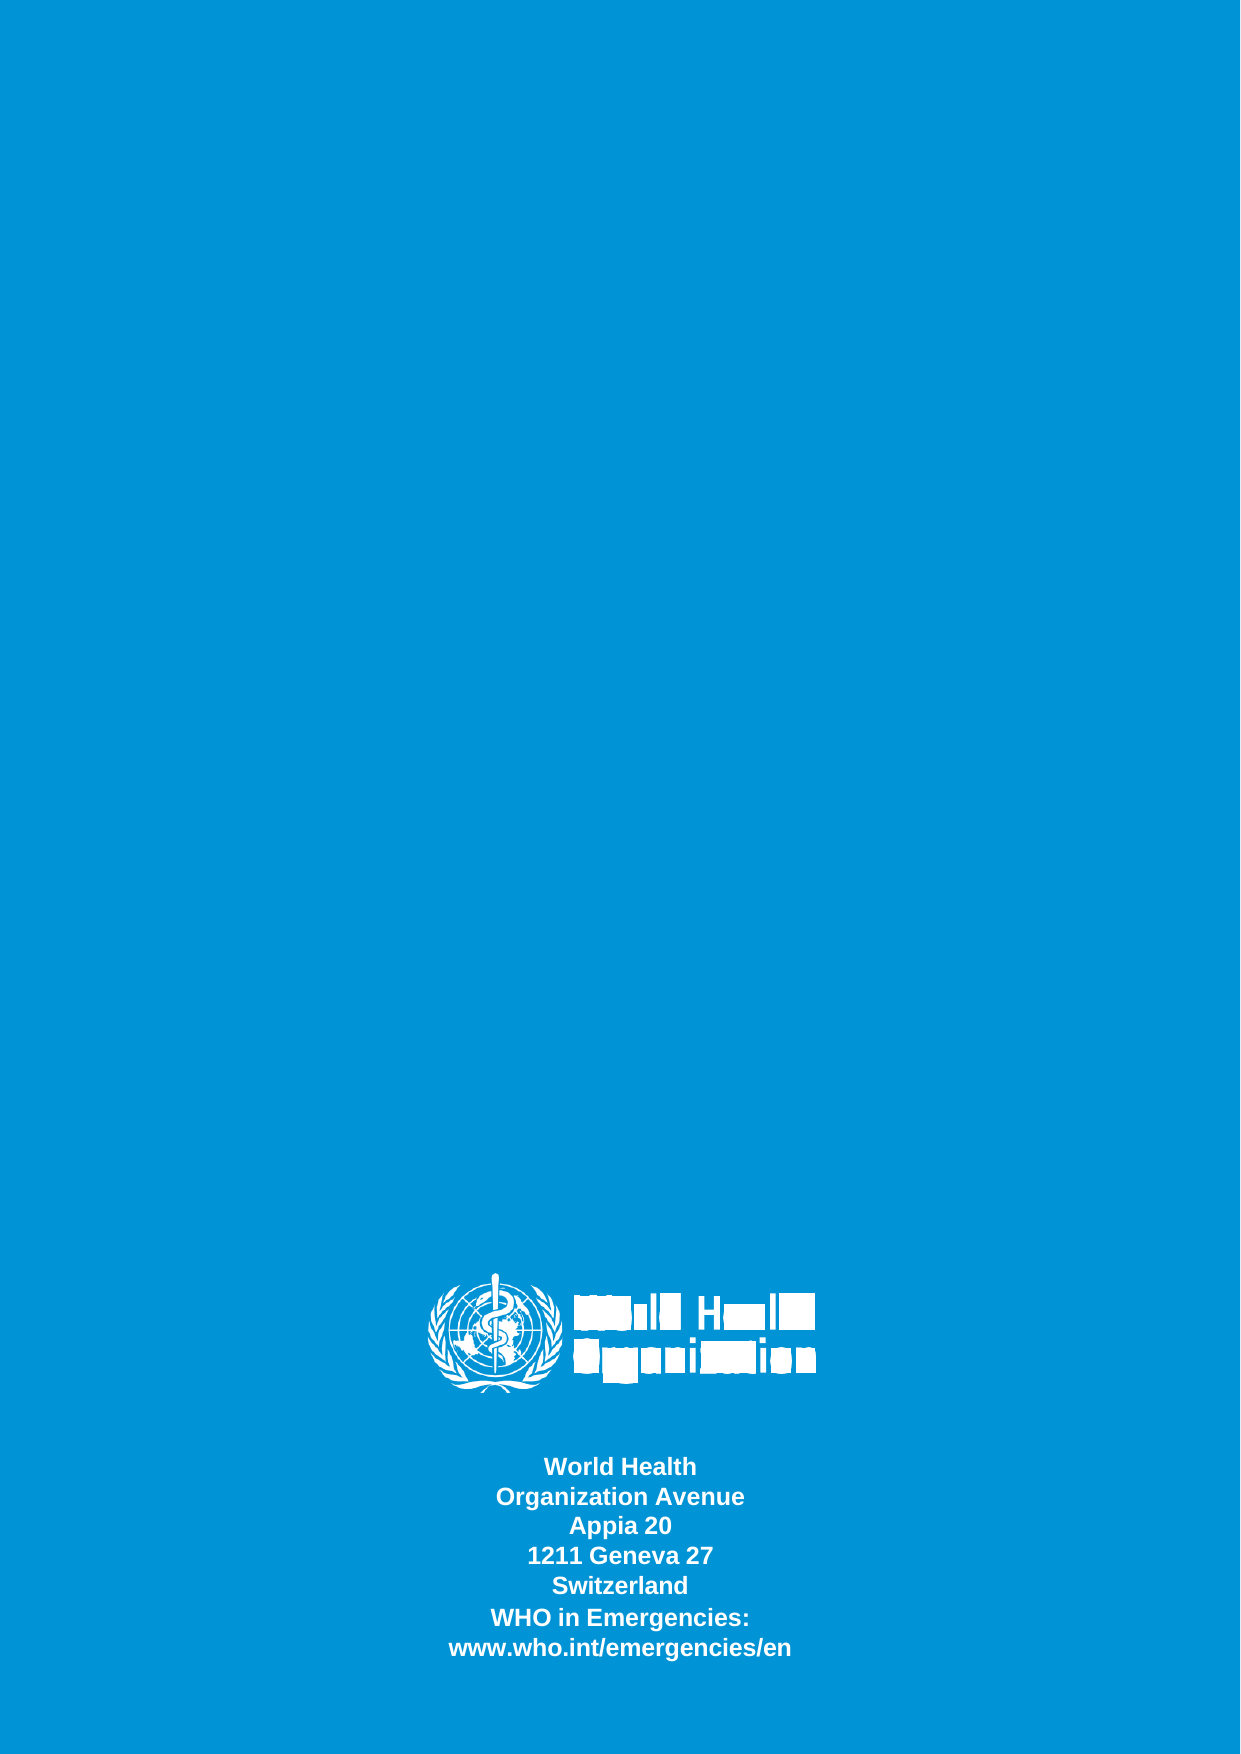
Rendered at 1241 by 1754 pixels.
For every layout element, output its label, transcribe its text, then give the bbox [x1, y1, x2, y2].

picture [535, 1288, 545, 1299]
picture [489, 1319, 518, 1365]
text WHO in Emergencies: www.who.int/emergencies/en [447, 1603, 794, 1662]
picture [660, 1294, 680, 1329]
picture [437, 1299, 453, 1315]
picture [538, 1298, 554, 1316]
picture [575, 1296, 631, 1330]
picture [457, 1381, 534, 1388]
picture [701, 1341, 755, 1373]
picture [429, 1326, 439, 1344]
picture [545, 1314, 553, 1325]
picture [435, 1352, 454, 1371]
text World Health Organization Avenue Appia 20 [464, 1452, 776, 1540]
picture [603, 1348, 637, 1383]
picture [524, 1367, 547, 1381]
picture [474, 1322, 487, 1335]
picture [555, 1327, 562, 1340]
picture [780, 1294, 814, 1329]
picture [477, 1274, 513, 1332]
picture [574, 1339, 599, 1373]
picture [547, 1327, 552, 1339]
picture [443, 1367, 467, 1381]
picture [537, 1352, 557, 1371]
picture [515, 1296, 529, 1314]
picture [438, 1315, 445, 1325]
picture [429, 1339, 445, 1359]
picture [439, 1326, 444, 1339]
picture [771, 1348, 791, 1373]
text 1211 Geneva 27 Switzerland [464, 1541, 776, 1599]
picture [431, 1310, 435, 1325]
picture [797, 1348, 815, 1372]
picture [446, 1288, 456, 1299]
picture [545, 1339, 562, 1359]
picture [451, 1334, 479, 1355]
picture [642, 1348, 660, 1373]
picture [666, 1348, 684, 1372]
picture [724, 1305, 764, 1329]
picture [635, 1305, 646, 1329]
